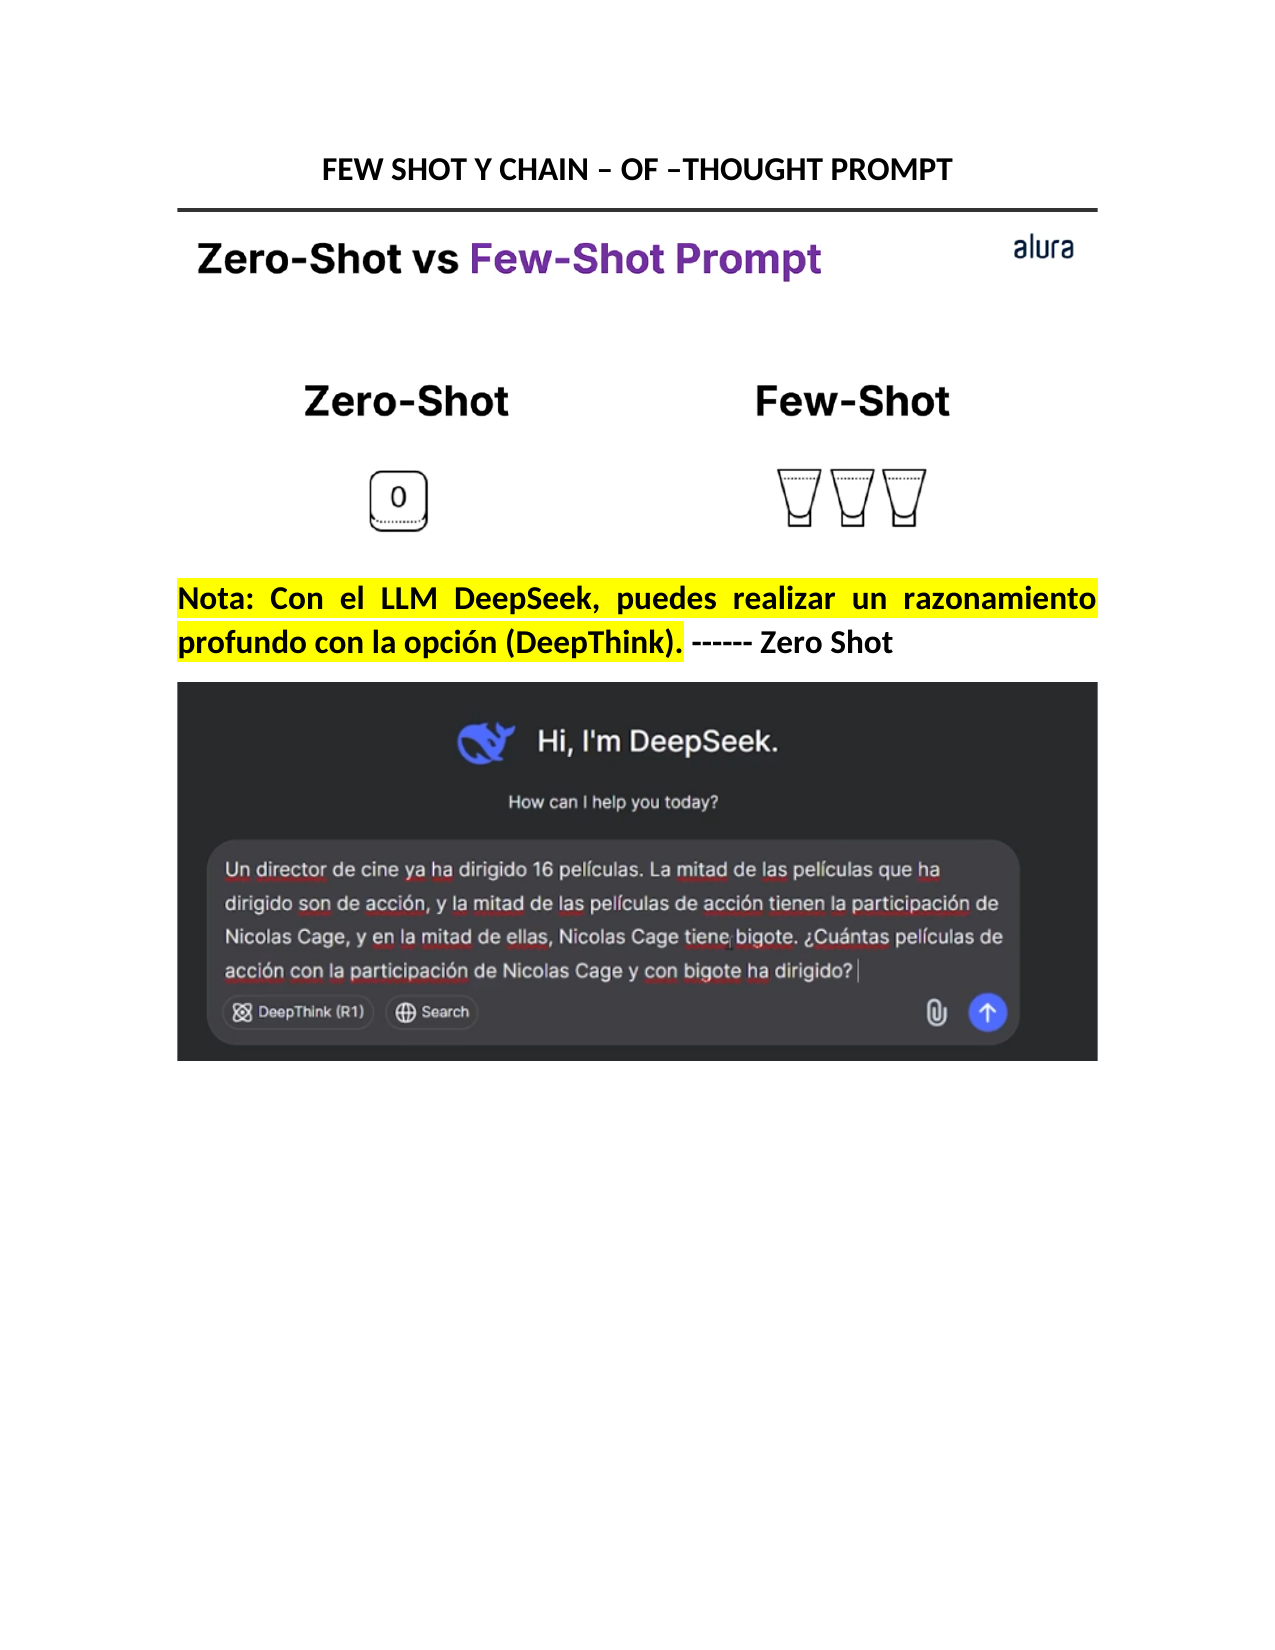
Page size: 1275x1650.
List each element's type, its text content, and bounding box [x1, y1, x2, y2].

text FEW SHOT Y CHAIN – OF –THOUGHT PROMPT [177, 148, 1098, 188]
picture [177, 682, 1098, 1061]
text Nota: Con el LLM DeepSeek, puedes realizar un razonamiento profundo con la opción (DeepThink). ------ Zero Shot [177, 618, 1098, 662]
picture [177, 208, 1098, 559]
